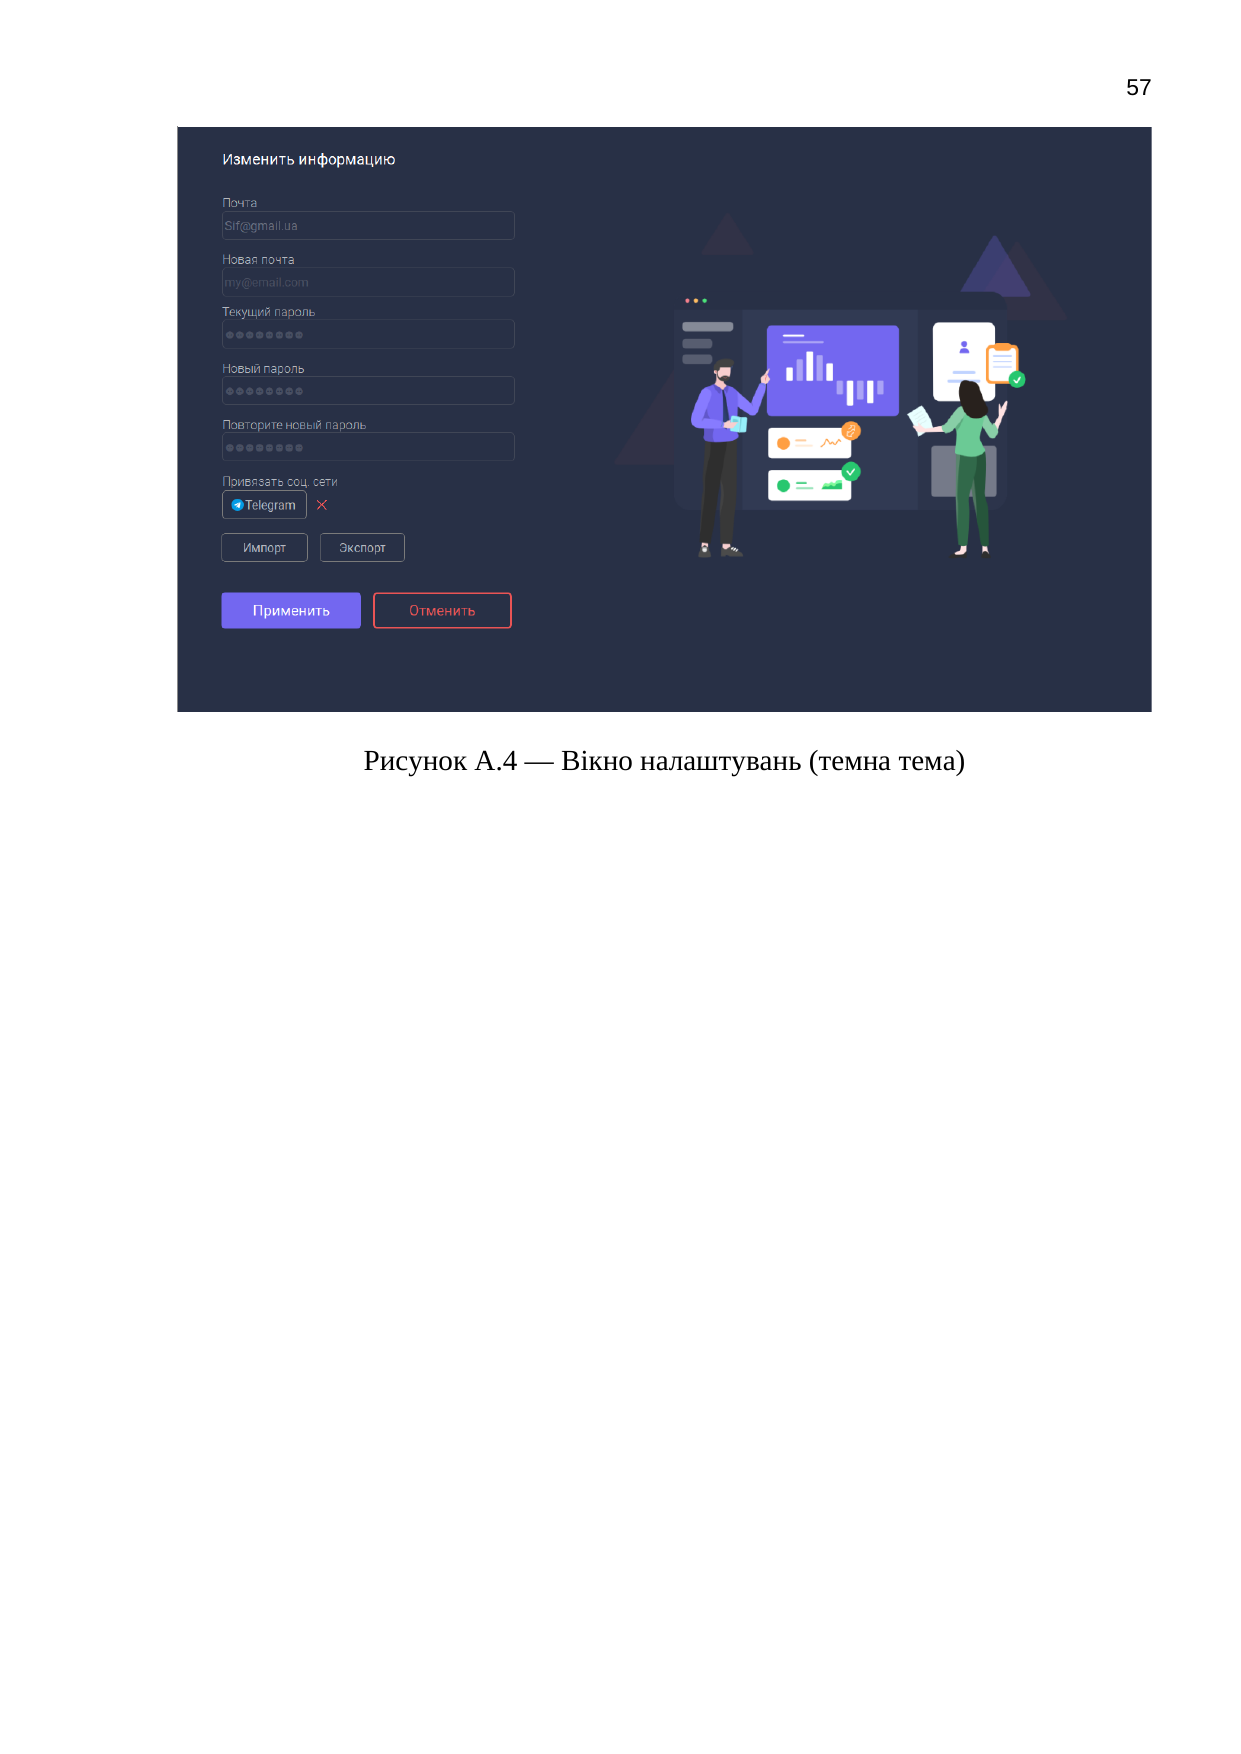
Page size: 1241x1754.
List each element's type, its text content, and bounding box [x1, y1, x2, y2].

text Рисунок A.4 — Вікно налаштувань (темна тема) [177, 743, 1152, 777]
picture [177, 126, 1152, 712]
